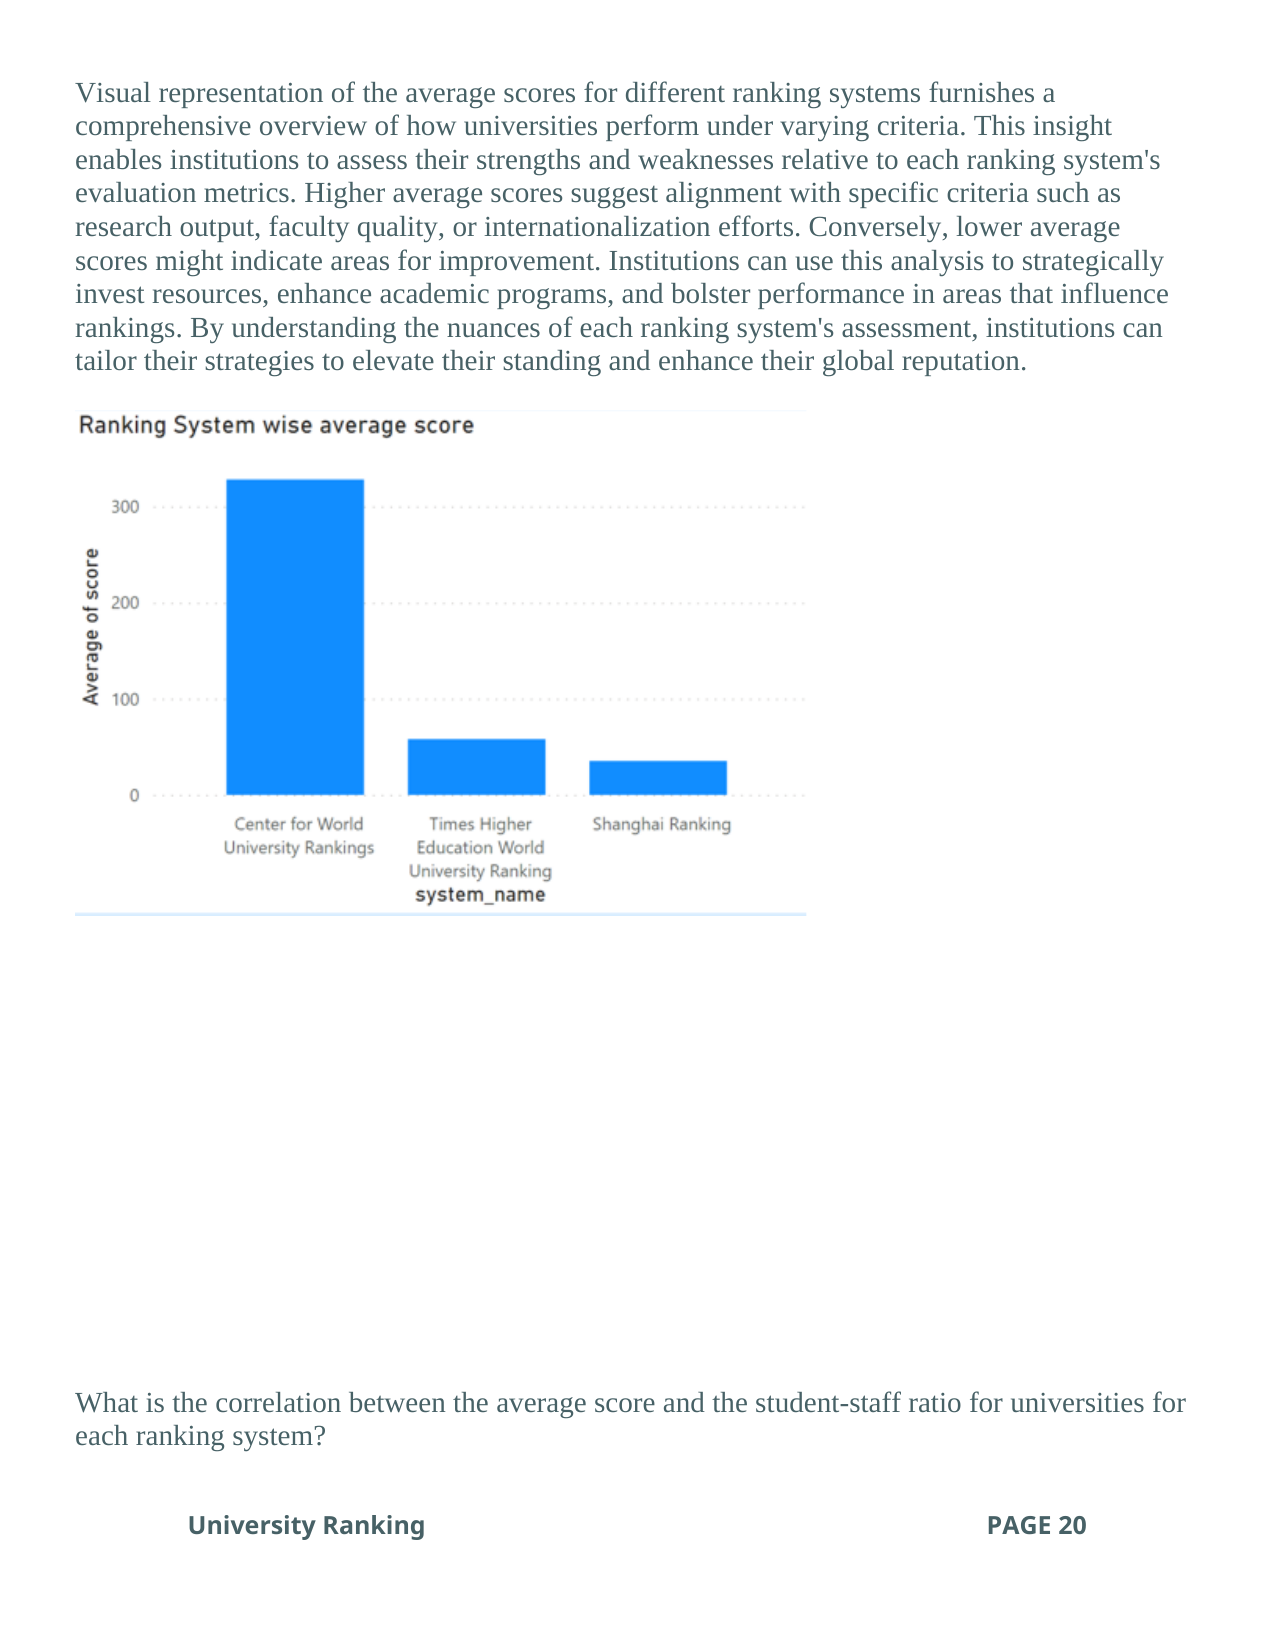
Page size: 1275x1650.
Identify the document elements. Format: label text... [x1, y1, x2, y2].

text Visual representation of the average scores for different ranking systems furnishes a comprehensive overview of how universities perform under varying criteria. This insight enables institutions to assess their strengths and weaknesses relative to each ranking system's evaluation metrics. Higher average scores suggest alignment with specific criteria such as research output, faculty quality, or internationalization efforts. Conversely, lower average scores might indicate areas for improvement. Institutions can use this analysis to strategically invest resources, enhance academic programs, and bolster performance in areas that influence rankings. By understanding the nuances of each ranking system's assessment, institutions can tailor their strategies to elevate their standing and enhance their global reputation. [75, 75, 1200, 377]
text What is the correlation between the average score and the student-staff ratio for universities for each ranking system? [75, 1385, 1200, 1452]
picture [75, 410, 807, 916]
